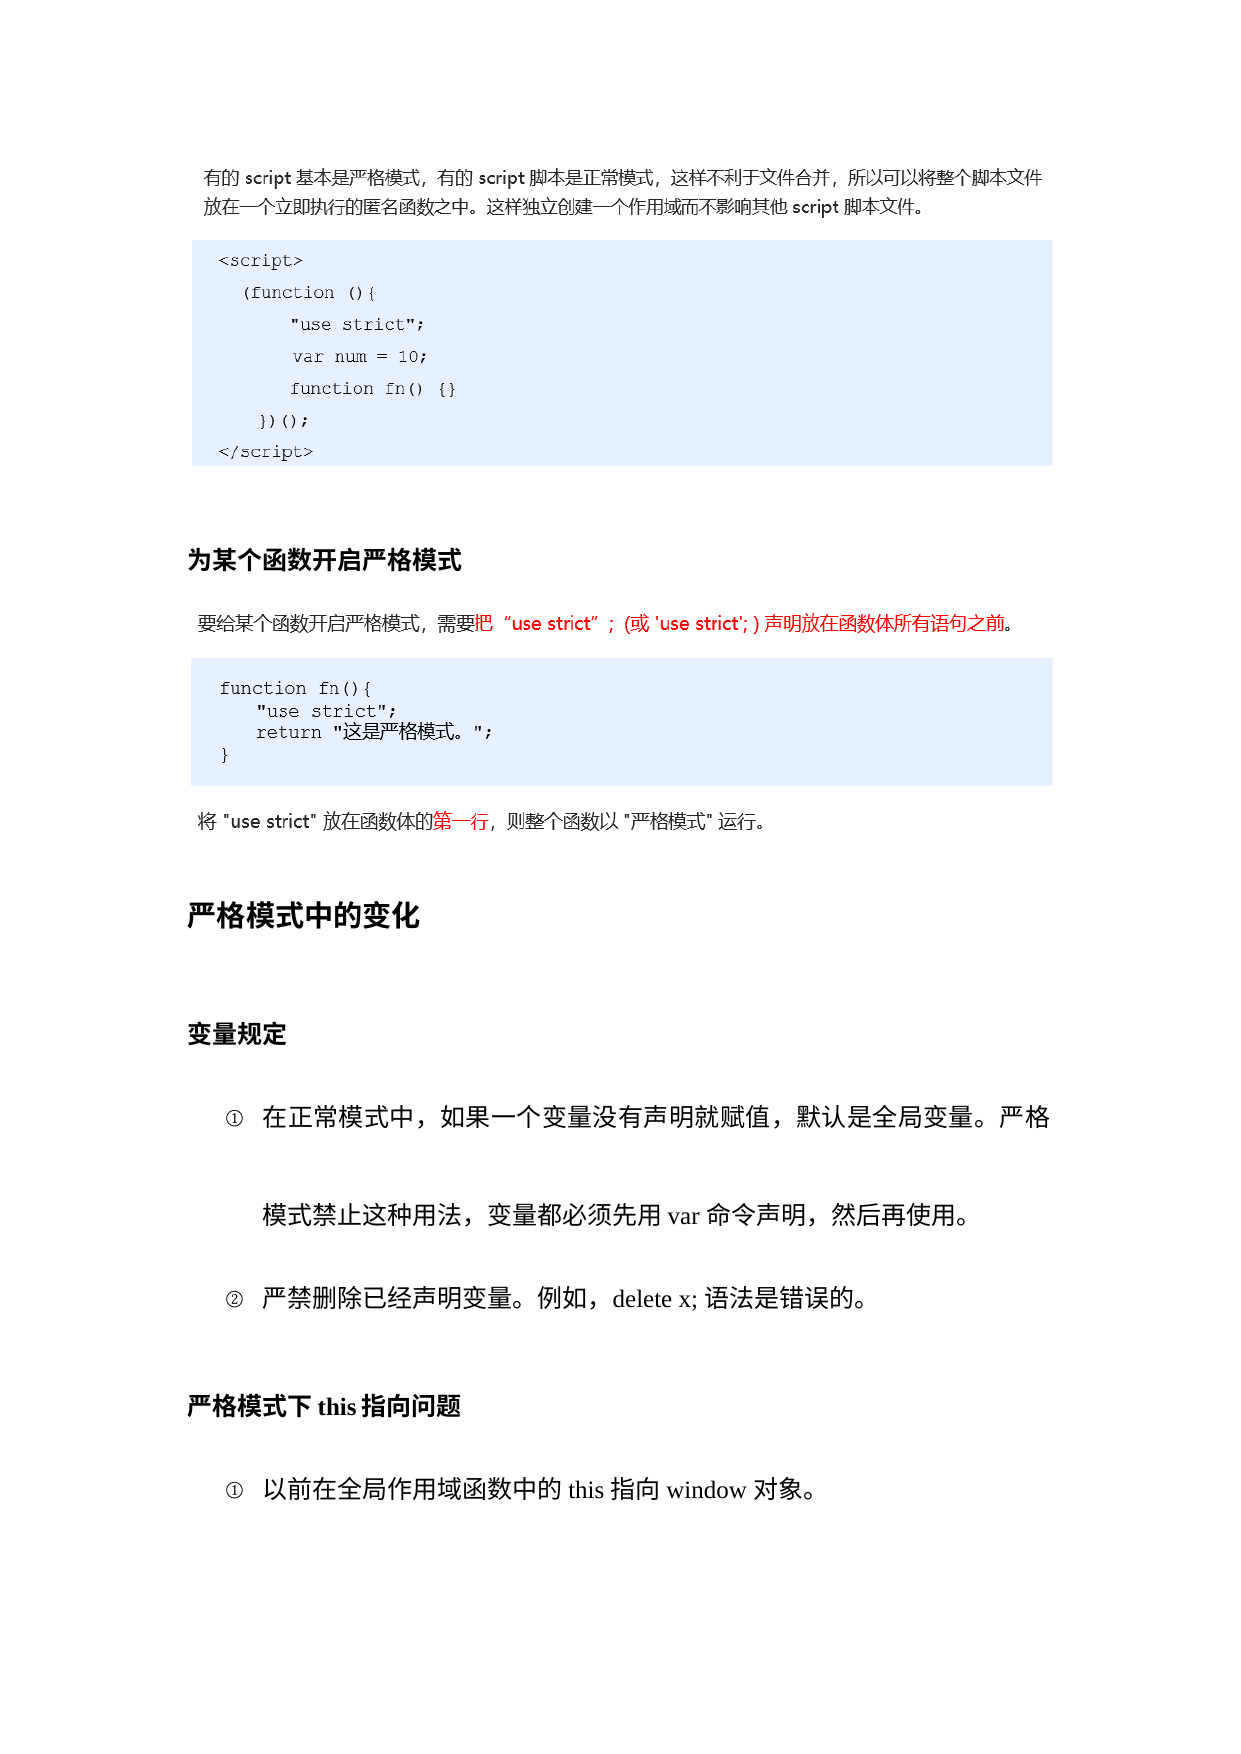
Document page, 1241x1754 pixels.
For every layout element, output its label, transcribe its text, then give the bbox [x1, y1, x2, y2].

list 严禁删除已经声明变量。例如，delete x; 语法是错误的。 [225, 1264, 1053, 1329]
picture [187, 610, 1053, 834]
subtitle 变量规定 [187, 1000, 1053, 1065]
subtitle 严格模式中的变化 [187, 881, 1053, 946]
list 以前在全局作用域函数中的 this 指向 window 对象。 [225, 1456, 1053, 1521]
subtitle 严格模式下this指向问题 [187, 1372, 1053, 1437]
subtitle 为某个函数开启严格模式 [187, 526, 1053, 591]
picture [187, 162, 1053, 466]
list 在正常模式中，如果一个变量没有声明就赋值，默认是全局变量。严格模式禁止这种用法，变量都必须先用var 命令声明，然后再使用。 [225, 1083, 1053, 1246]
